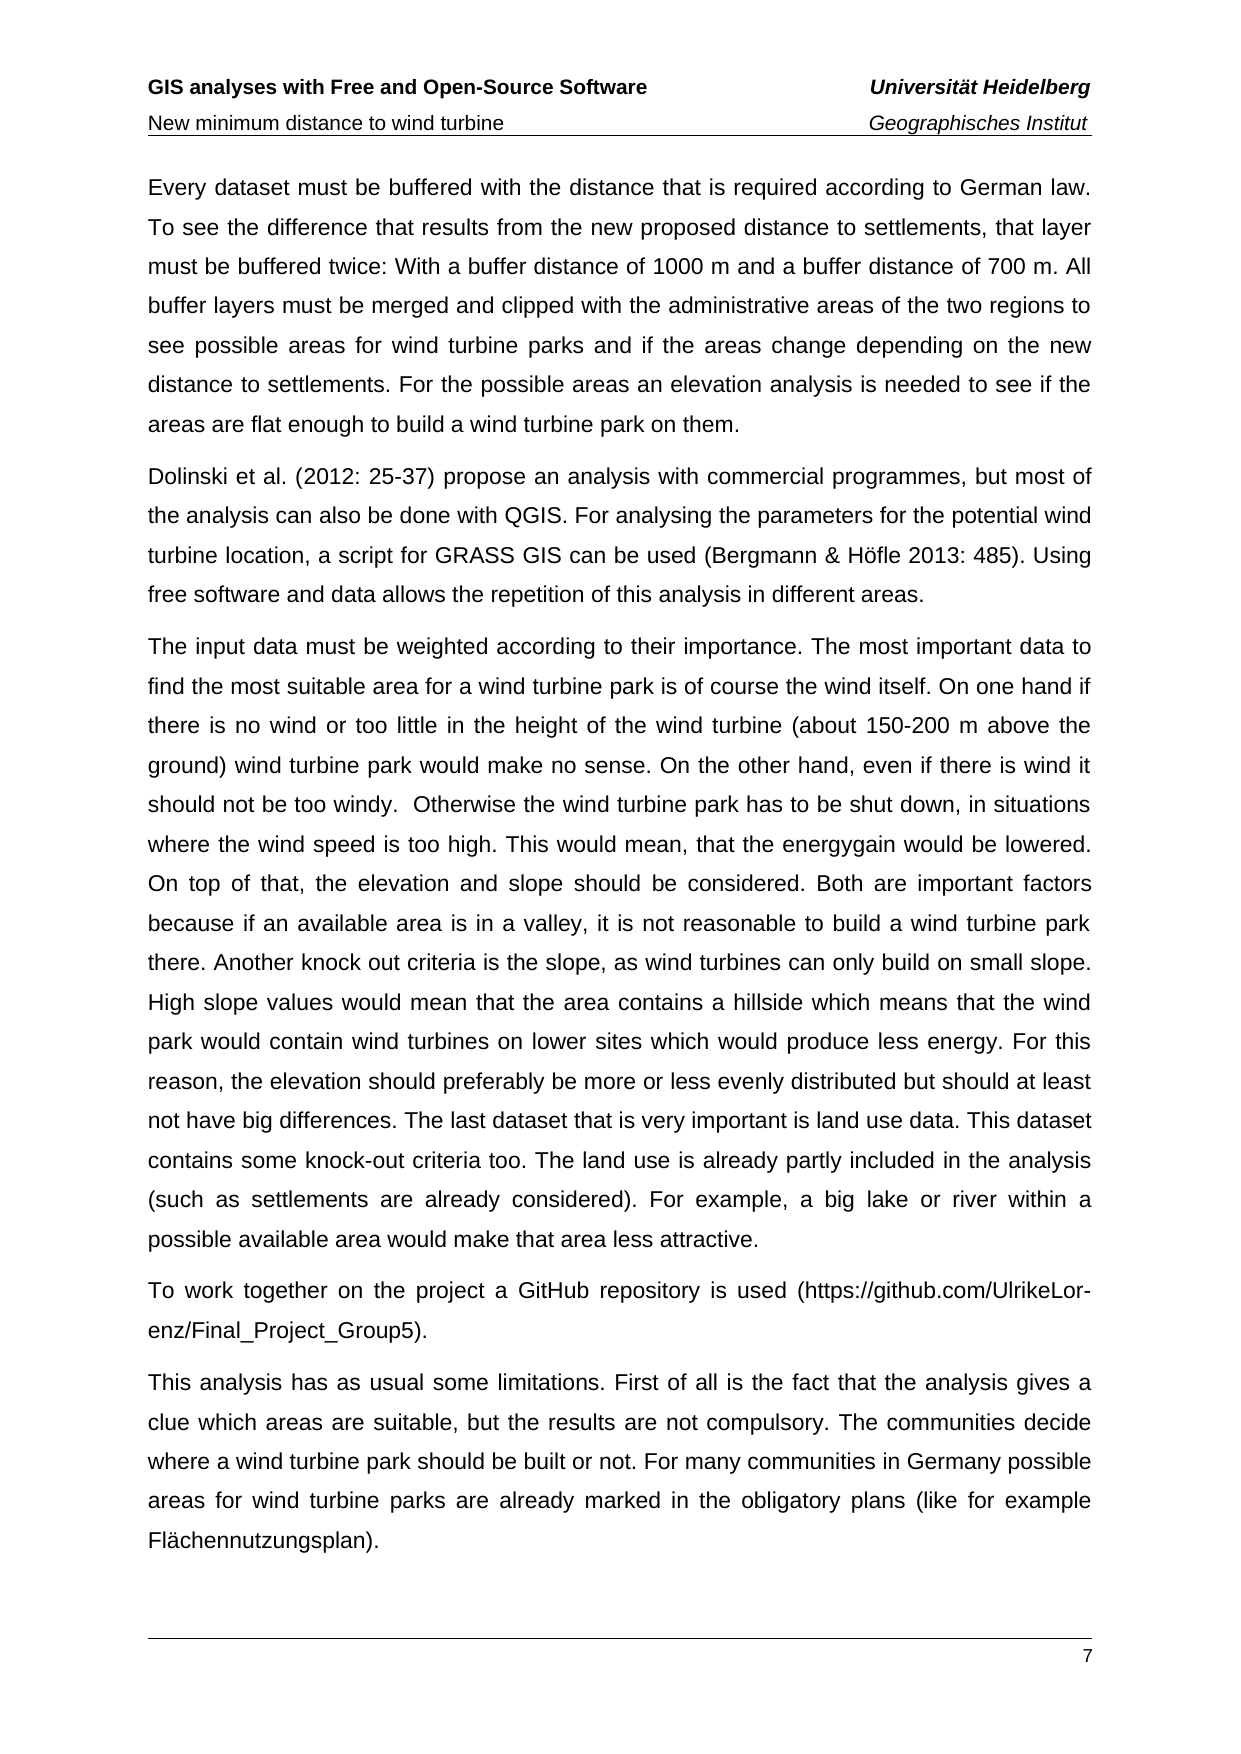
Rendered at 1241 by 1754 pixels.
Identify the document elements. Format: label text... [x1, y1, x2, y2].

text This analysis has as usual some limitations. First of all is the fact that the analysis gives a clue which areas are suitable, but the results are not compulsory. The communities decide where a wind turbine park should be built or not. For many communities in Germany possible areas for wind turbine parks are already marked in the obligatory plans (like for example Flächennutzungsplan). [148, 1369, 1092, 1553]
text Dolinski et al. (2012: 25-37) propose an analysis with commercial programmes, but most of the analysis can also be done with QGIS. For analysing the parameters for the potential wind turbine location, a script for GRASS GIS can be used (Bergmann & Höfle 2013: 485). Using free software and data allows the repetition of this analysis in different areas. [148, 463, 1092, 608]
text To work together on the project a GitHub repository is used (https://github.com/UlrikeLor-enz/Final_Project_Group5). [148, 1277, 1092, 1343]
text Every dataset must be buffered with the distance that is required according to German law. To see the difference that results from the new proposed distance to settlements, that layer must be buffered twice: With a buffer distance of 1000 m and a buffer distance of 700 m. All buffer layers must be merged and clipped with the administrative areas of the two regions to see possible areas for wind turbine parks and if the areas change depending on the new distance to settlements. For the possible areas an elevation analysis is needed to see if the areas are flat enough to build a wind turbine park on them. [148, 174, 1092, 437]
text The input data must be weighted according to their importance. The most important data to find the most suitable area for a wind turbine park is of course the wind itself. On one hand if there is no wind or too little in the height of the wind turbine (about 150-200 m above the ground) wind turbine park would make no sense. On the other hand, even if there is wind it should not be too windy. Otherwise the wind turbine park has to be shut down, in situations where the wind speed is too high. This would mean, that the energygain would be lowered. On top of that, the elevation and slope should be considered. Both are important factors because if an available area is in a valley, it is not reasonable to build a wind turbine park there. Another knock out criteria is the slope, as wind turbines can only build on small slope. High slope values would mean that the area contains a hillside which means that the wind park would contain wind turbines on lower sites which would produce less energy. For this reason, the elevation should preferably be more or less evenly distributed but should at least not have big differences. The last dataset that is very important is land use data. This dataset contains some knock-out criteria too. The land use is already partly included in the analysis (such as settlements are already considered). For example, a big lake or river within a possible available area would make that area less attractive. [148, 633, 1092, 1252]
